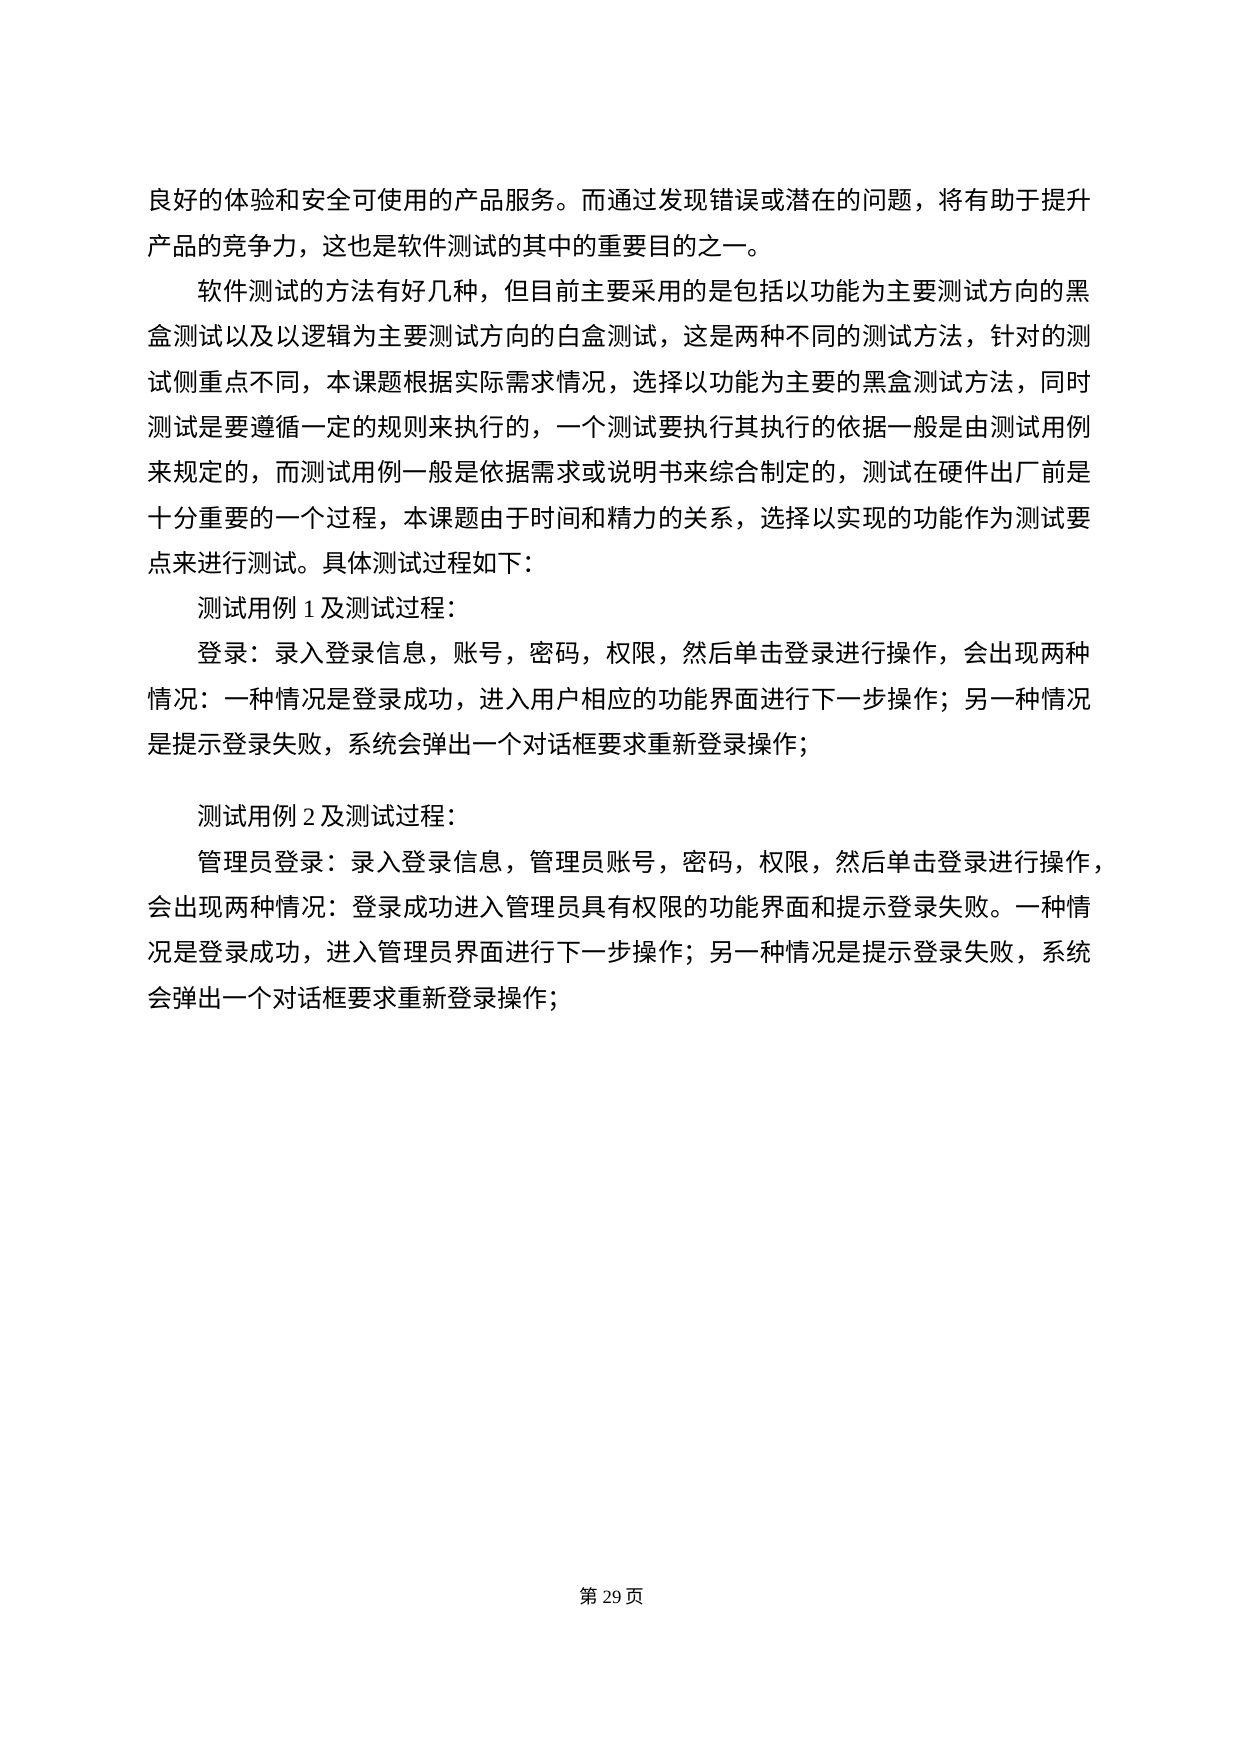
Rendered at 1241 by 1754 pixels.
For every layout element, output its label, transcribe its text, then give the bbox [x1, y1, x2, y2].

text 软件测试的方法有好几种，但目前主要采用的是包括以功能为主要测试方向的黑盒测试以及以逻辑为主要测试方向的白盒测试，这是两种不同的测试方法，针对的测试侧重点不同，本课题根据实际需求情况，选择以功能为主要的黑盒测试方法，同时测试是要遵循一定的规则来执行的，一个测试要执行其执行的依据一般是由测试用例来规定的，而测试用例一般是依据需求或说明书来综合制定的，测试在硬件出厂前是十分重要的一个过程，本课题由于时间和精力的关系，选择以实现的功能作为测试要点来进行测试。具体测试过程如下： [148, 271, 1092, 579]
text 测试用例1及测试过程： [148, 589, 1092, 625]
text 管理员登录：录入登录信息，管理员账号，密码，权限，然后单击登录进行操作，会出现两种情况：登录成功进入管理员具有权限的功能界面和提示登录失败。一种情况是登录成功，进入管理员界面进行下一步操作；另一种情况是提示登录失败，系统会弹出一个对话框要求重新登录操作； [148, 842, 1092, 1014]
text 测试用例2及测试过程： [148, 797, 1092, 833]
text 登录：录入登录信息，账号，密码，权限，然后单击登录进行操作，会出现两种情况：一种情况是登录成功，进入用户相应的功能界面进行下一步操作；另一种情况是提示登录失败，系统会弹出一个对话框要求重新登录操作； [148, 634, 1092, 761]
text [148, 181, 1092, 262]
